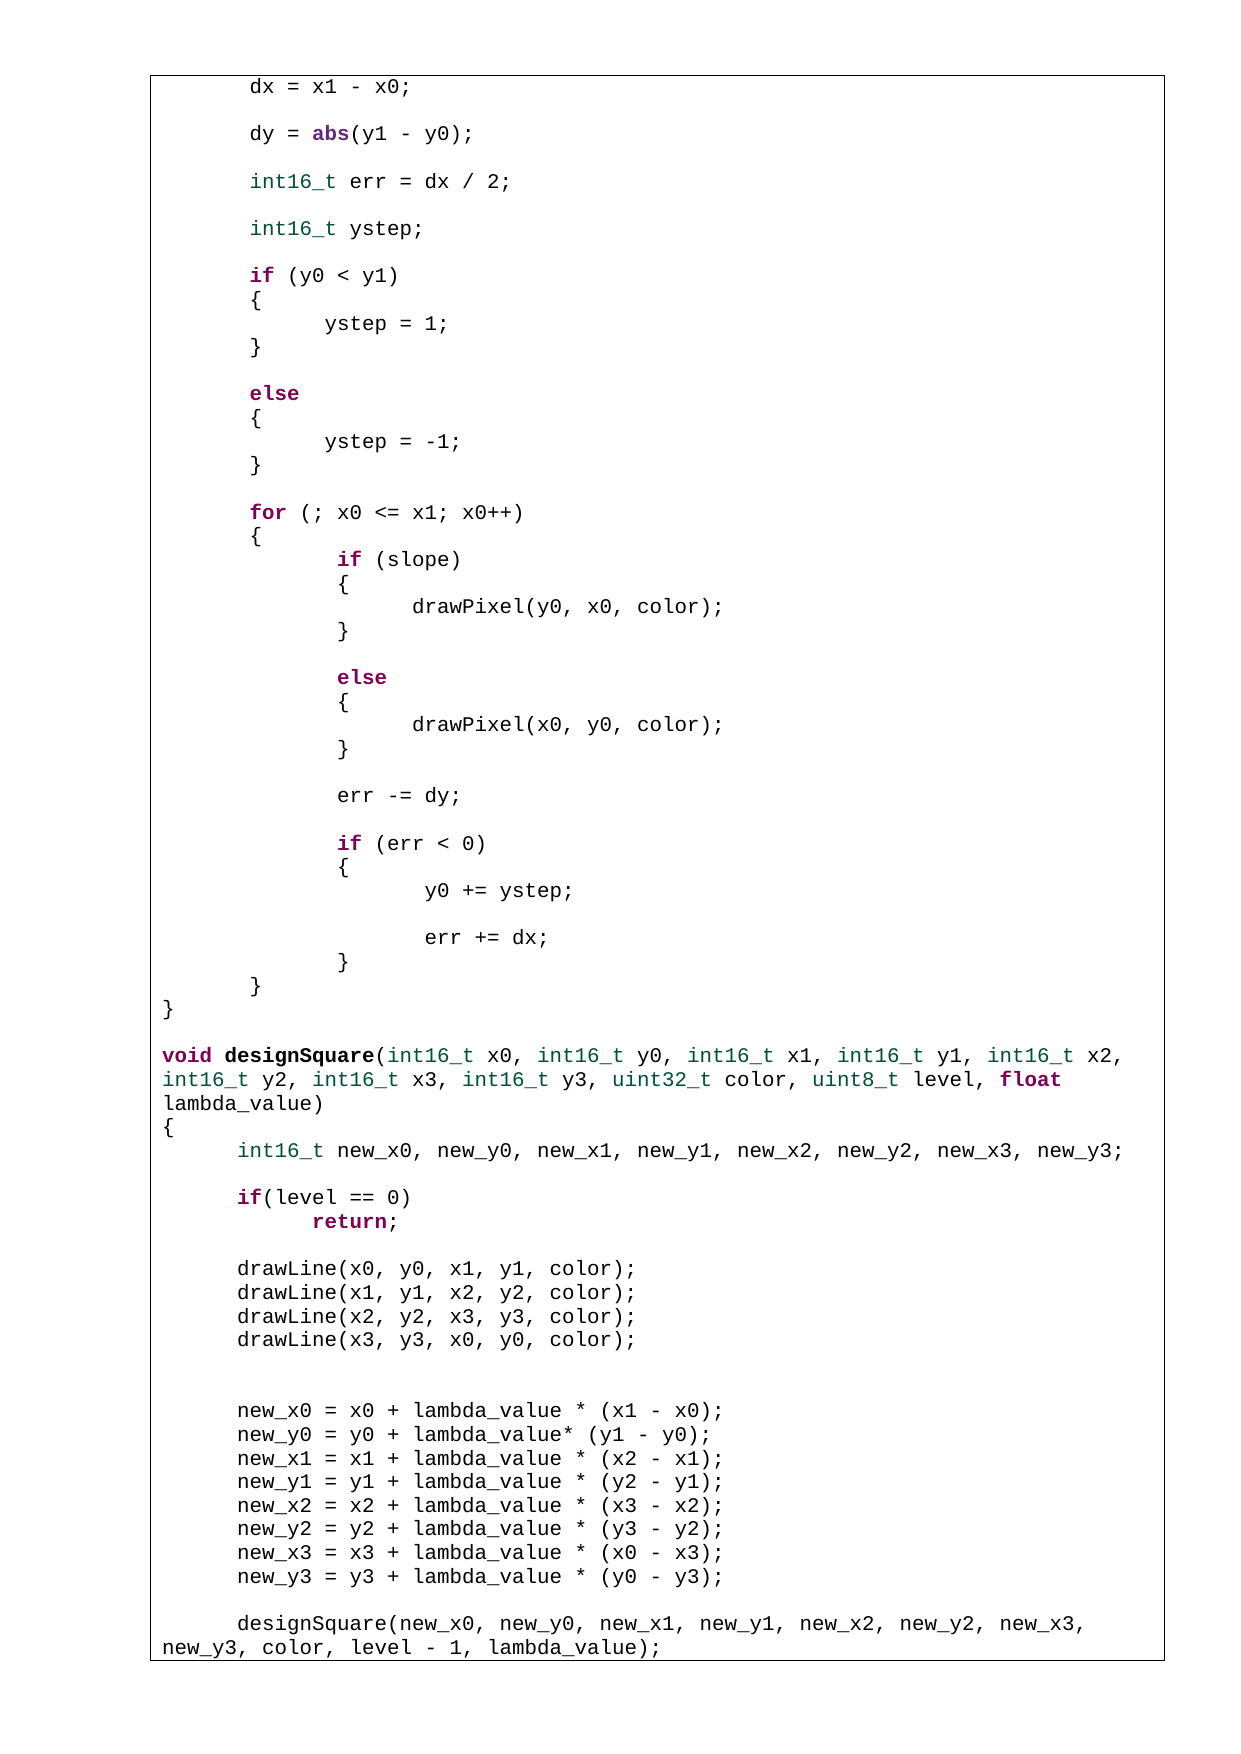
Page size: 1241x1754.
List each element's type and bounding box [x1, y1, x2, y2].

table_cell [151, 76, 1164, 1660]
